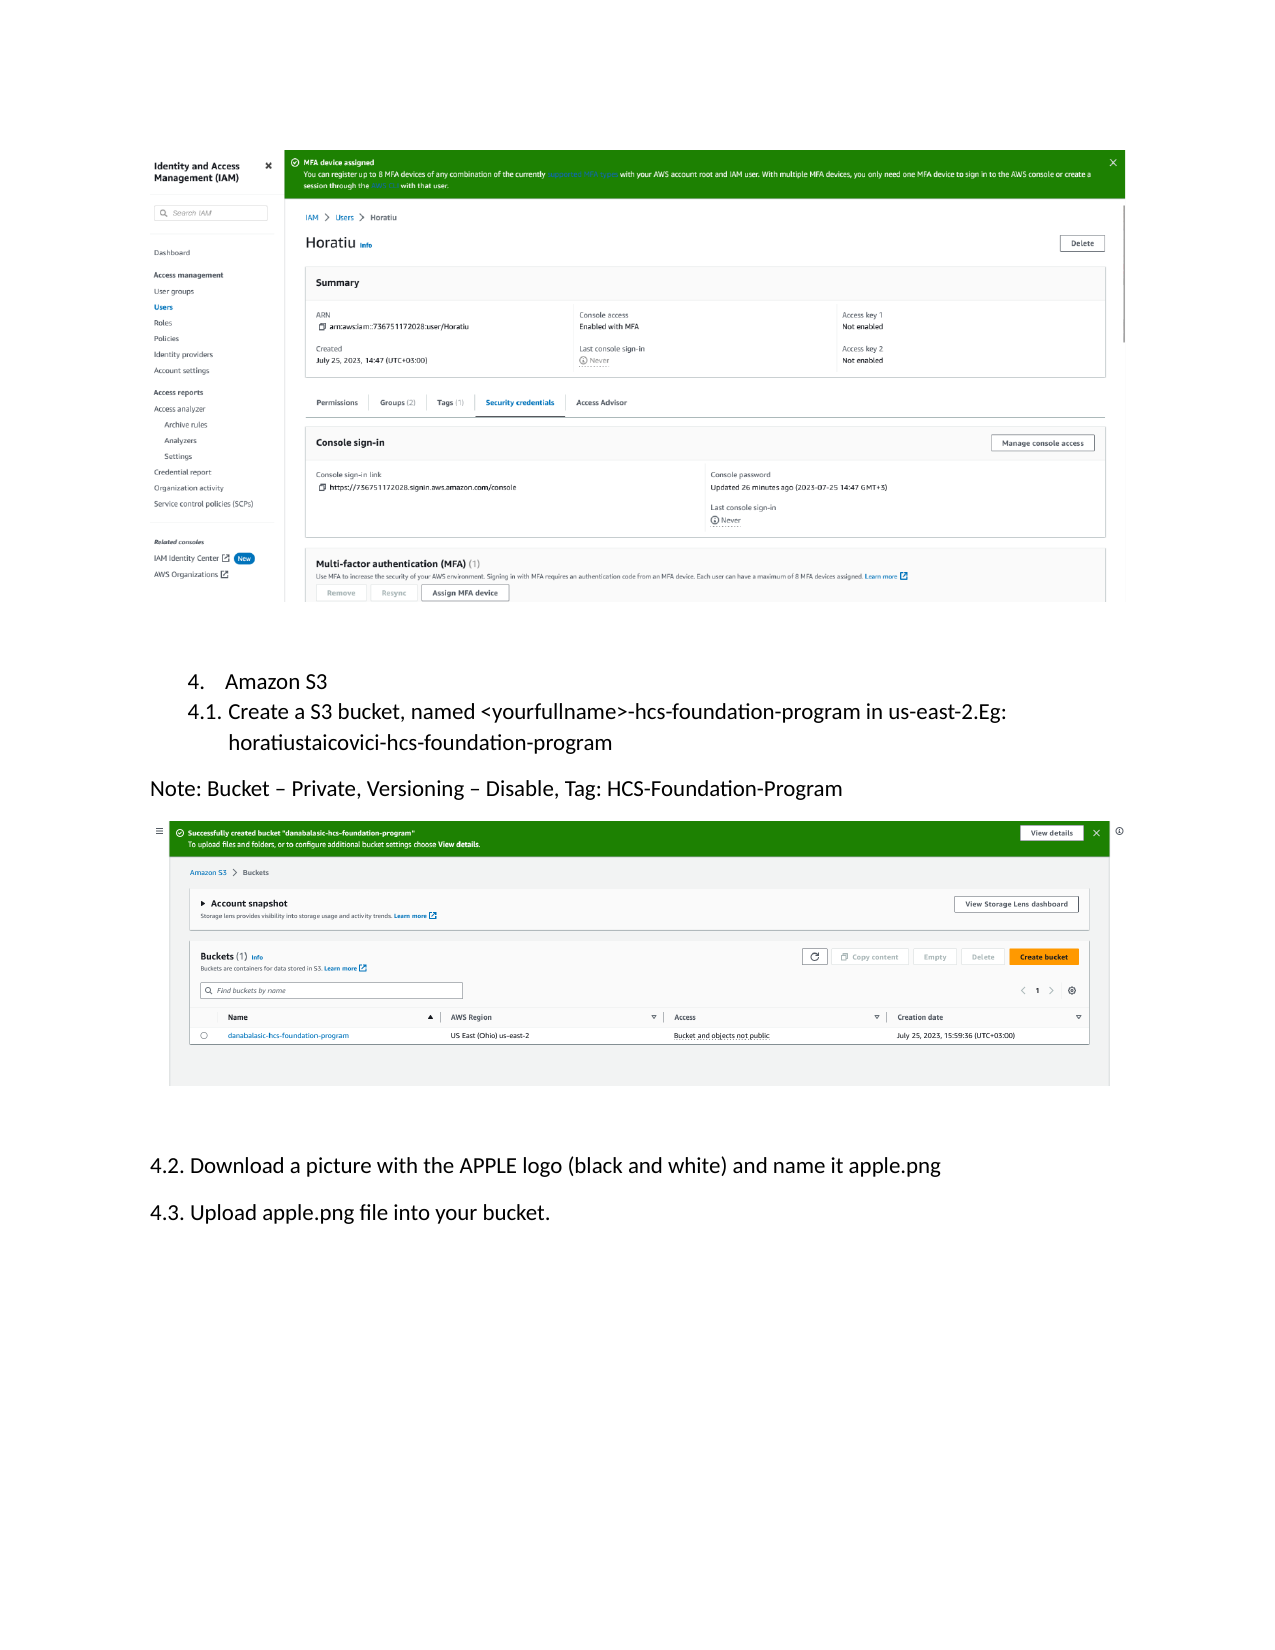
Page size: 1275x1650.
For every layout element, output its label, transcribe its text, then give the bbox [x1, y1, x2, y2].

picture [150, 821, 1125, 1086]
list Amazon S3 [187, 667, 1125, 695]
list Create a S3 bucket, named <yourfullname>-hcs-foundation-program in us-east-2.Eg: horatiustaicovici-hcs-foundation-program [187, 697, 1125, 756]
picture [150, 150, 1125, 602]
text Note: Bucket – Private, Versioning – Disable, Tag: HCS-Foundation-Program [150, 774, 1125, 802]
text 4.2. Download a picture with the APPLE logo (black and white) and name it apple.png [150, 1151, 1125, 1179]
text 4.3. Upload apple.png file into your bucket. [150, 1198, 1125, 1226]
